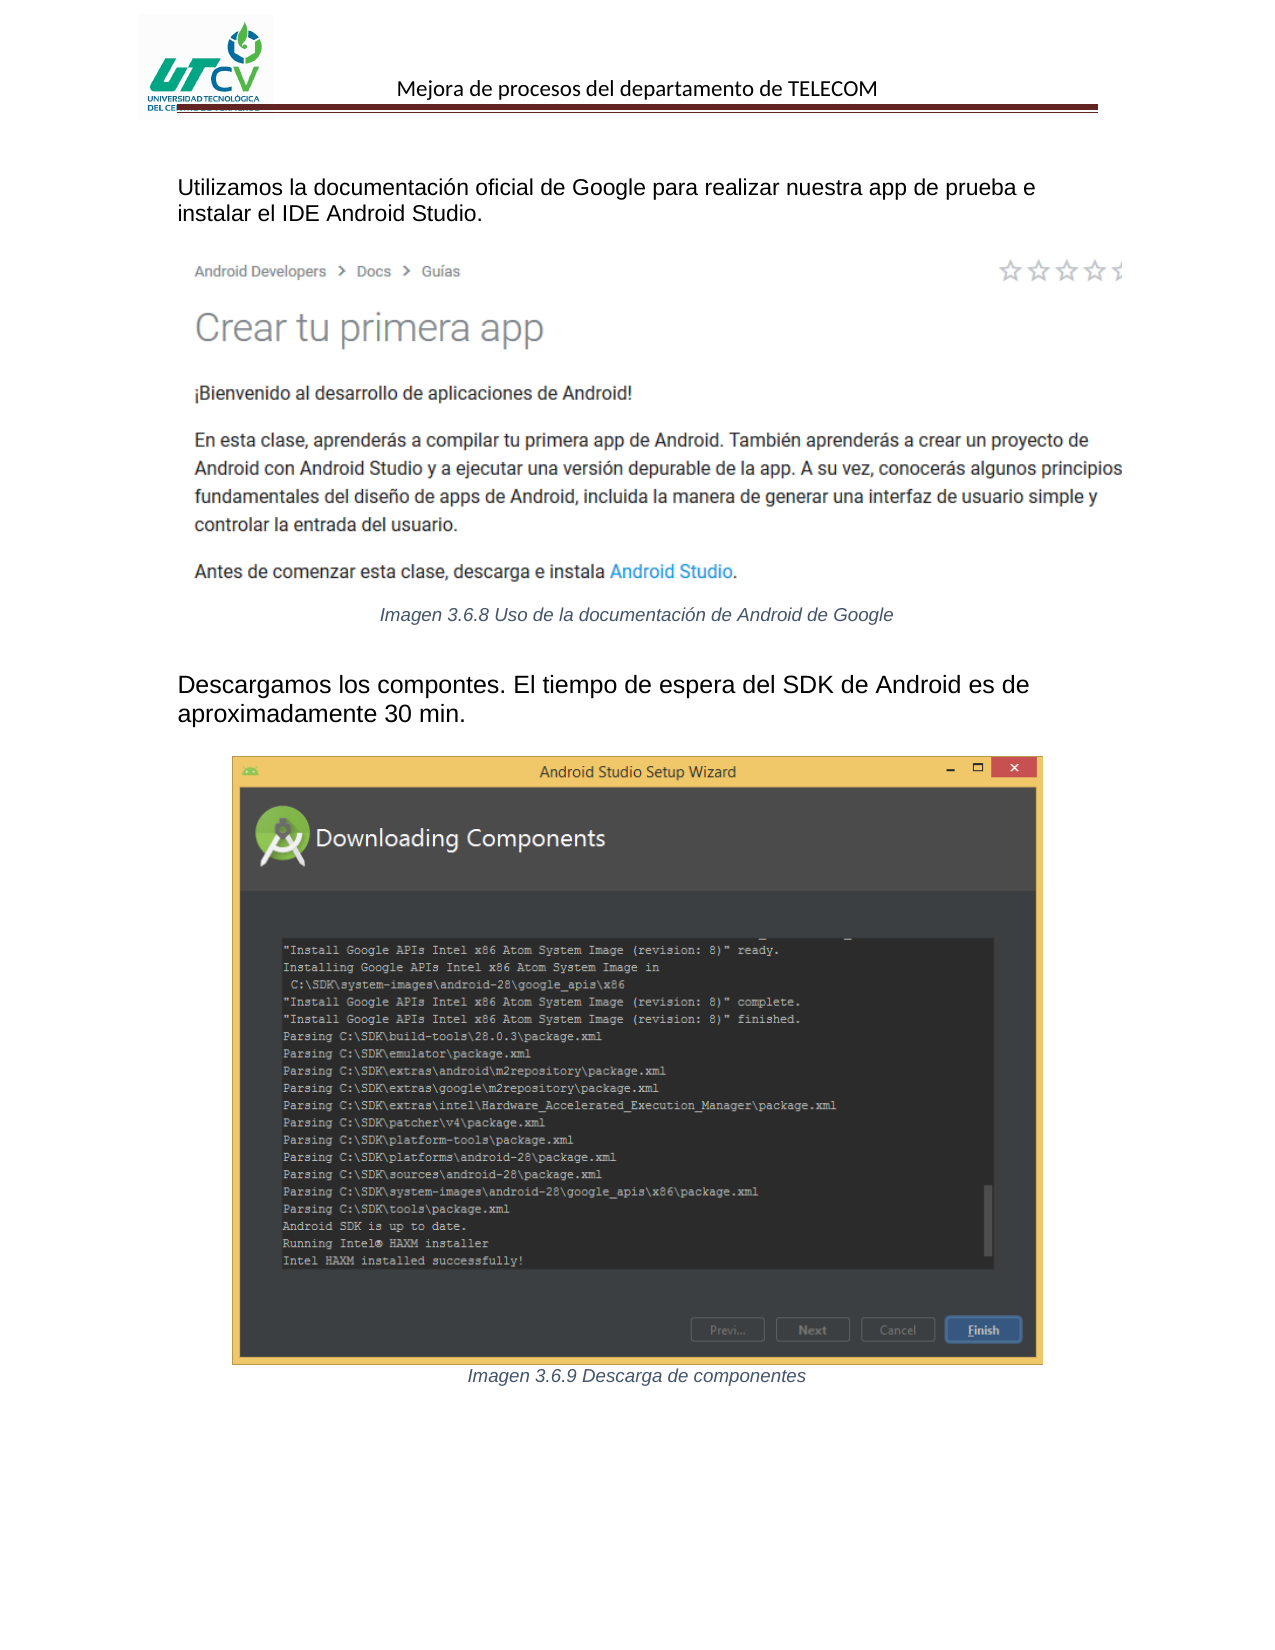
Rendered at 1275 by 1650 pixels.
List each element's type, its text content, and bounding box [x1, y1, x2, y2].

text Imagen 3.6.8 Uso de la documentación de Android de Google [177, 604, 1098, 625]
text Descargamos los compontes. El tiempo de espera del SDK de Android es de aproximadamente 30 min. [177, 671, 1098, 728]
picture [232, 756, 1043, 1365]
text Imagen 3.6.9 Descarga de componentes [177, 1365, 1098, 1386]
picture [138, 14, 274, 120]
text Utilizamos la documentación oficial de Google para realizar nuestra app de prueba e instalar el IDE Android Studio. [177, 174, 1098, 227]
picture [177, 253, 1123, 604]
